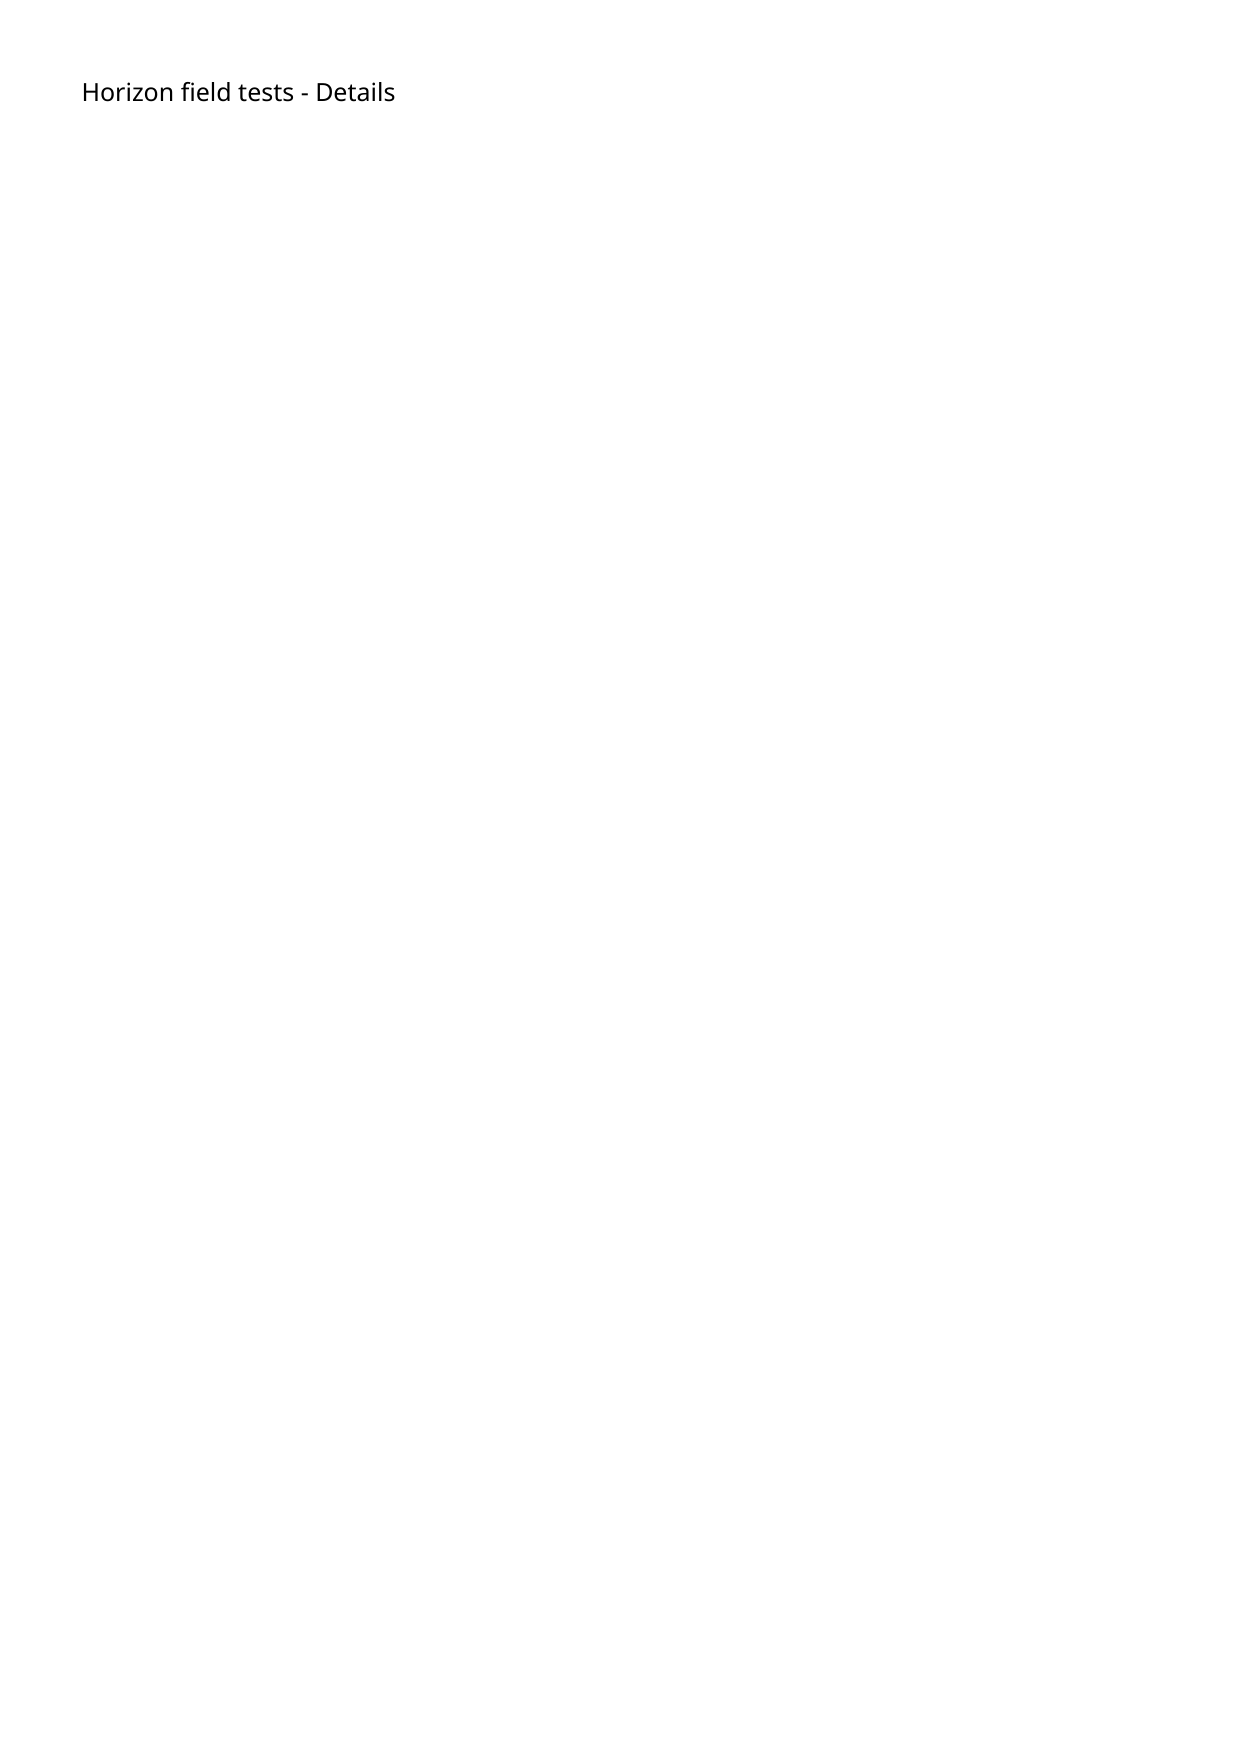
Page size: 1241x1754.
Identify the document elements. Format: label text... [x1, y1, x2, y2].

text Horizon field tests - Details [75, 75, 1165, 109]
